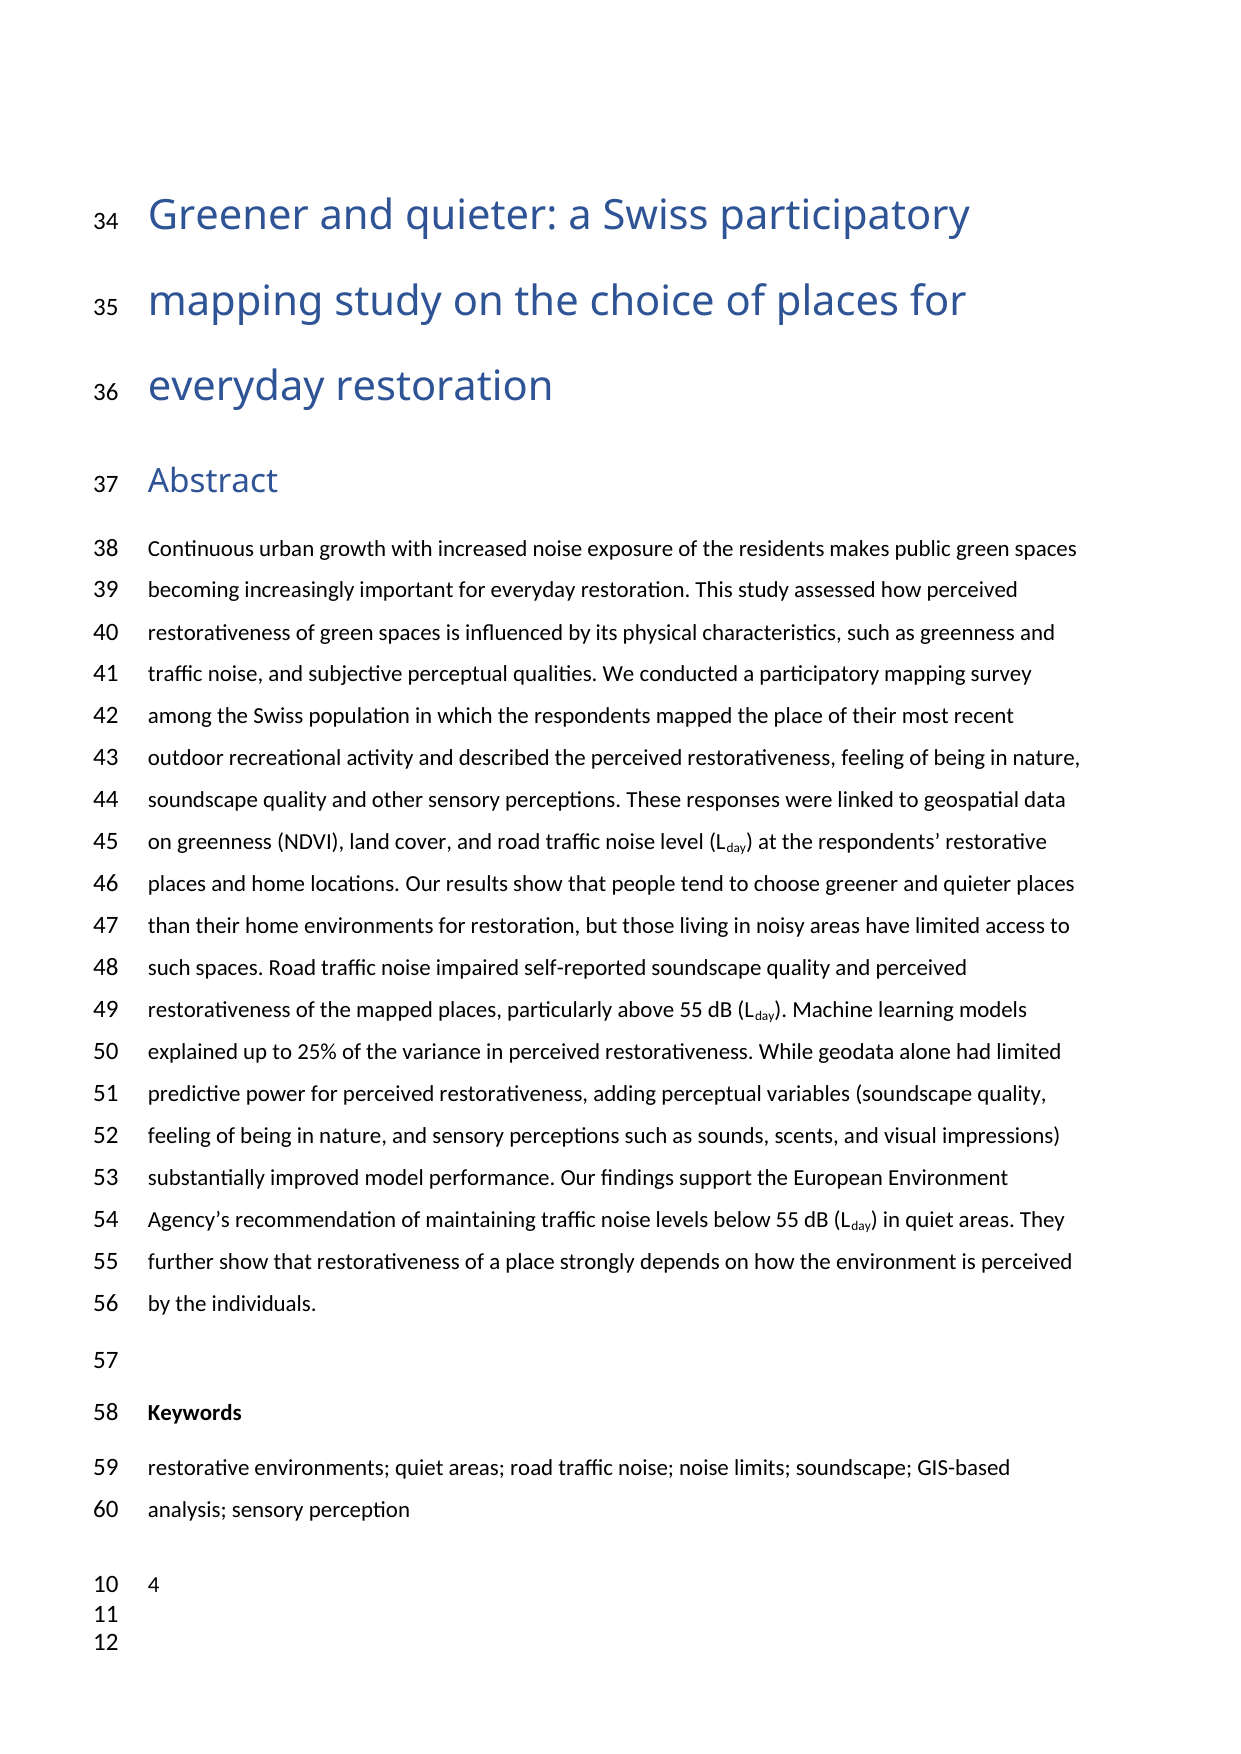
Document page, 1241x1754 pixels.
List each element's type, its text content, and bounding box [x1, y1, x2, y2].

subtitle Abstract [148, 457, 1092, 503]
text Continuous urban growth with increased noise exposure of the residents makes public green spaces becoming increasingly important for everyday restoration. This study assessed how perceived restorativeness of green spaces is influenced by its physical characteristics, such as greenness and traffic noise, and subjective perceptual qualities. We conducted a participatory mapping survey among the Swiss population in which the respondents mapped the place of their most recent outdoor recreational activity and described the perceived restorativeness, feeling of being in nature, soundscape quality and other sensory perceptions. These responses were linked to geospatial data on greenness (NDVI), land cover, and road traffic noise level (Lday) at the respondents’ restorative places and home locations. Our results show that people tend to choose greener and quieter places than their home environments for restoration, but those living in noisy areas have limited access to such spaces. Road traffic noise impaired self-reported soundscape quality and perceived restorativeness of the mapped places, particularly above 55 dB (Lday). Machine learning models explained up to 25% of the variance in perceived restorativeness. While geodata alone had limited predictive power for perceived restorativeness, adding perceptual variables (soundscape quality, feeling of being in nature, and sensory perceptions such as sounds, scents, and visual impressions) substantially improved model performance. Our findings support the European Environment Agency’s recommendation of maintaining traffic noise levels below 55 dB (Lday) in quiet areas. They further show that restorativeness of a place strongly depends on how the environment is perceived by the individuals. [148, 534, 1092, 1317]
text restorative environments; quiet areas; road traffic noise; noise limits; soundscape; GIS-based analysis; sensory perception [148, 1453, 1092, 1523]
subtitle Greener and quieter: a Swiss participatory mapping study on the choice of places for everyday restoration [148, 185, 1092, 412]
text Keywords [148, 1398, 1092, 1426]
